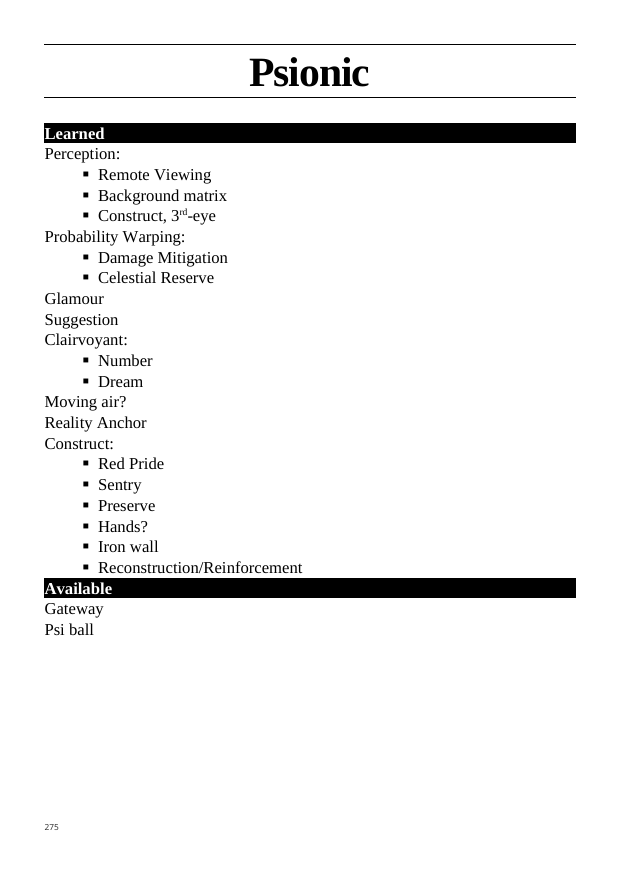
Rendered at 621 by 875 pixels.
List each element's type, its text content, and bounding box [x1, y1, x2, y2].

list Reconstruction/Reinforcement [82, 558, 576, 577]
text Psi ball [44, 620, 576, 639]
list Celestial Reserve [82, 268, 576, 287]
list Sentry [82, 475, 576, 494]
list Number [82, 351, 576, 370]
list Preserve [82, 496, 576, 515]
list Dream [82, 372, 576, 391]
text Suggestion [44, 309, 576, 329]
text Construct: [44, 433, 576, 453]
list Background matrix [82, 185, 576, 205]
subtitle Learned [44, 123, 576, 143]
subtitle Psionic [44, 45, 576, 97]
list Hands? [82, 516, 576, 536]
text Gateway [44, 599, 576, 618]
text Reality Anchor [44, 413, 576, 432]
text Moving air? [44, 392, 576, 411]
subtitle Available [44, 578, 576, 598]
text Glamour [44, 289, 576, 308]
text Clairvoyant: [44, 330, 576, 349]
text Perception: [44, 144, 576, 163]
list Red Pride [82, 454, 576, 473]
list Remote Viewing [82, 165, 576, 184]
list Iron wall [82, 537, 576, 556]
list Damage Mitigation [82, 247, 576, 267]
text Probability Warping: [44, 227, 576, 246]
list Construct, 3rd-eye [82, 206, 576, 225]
